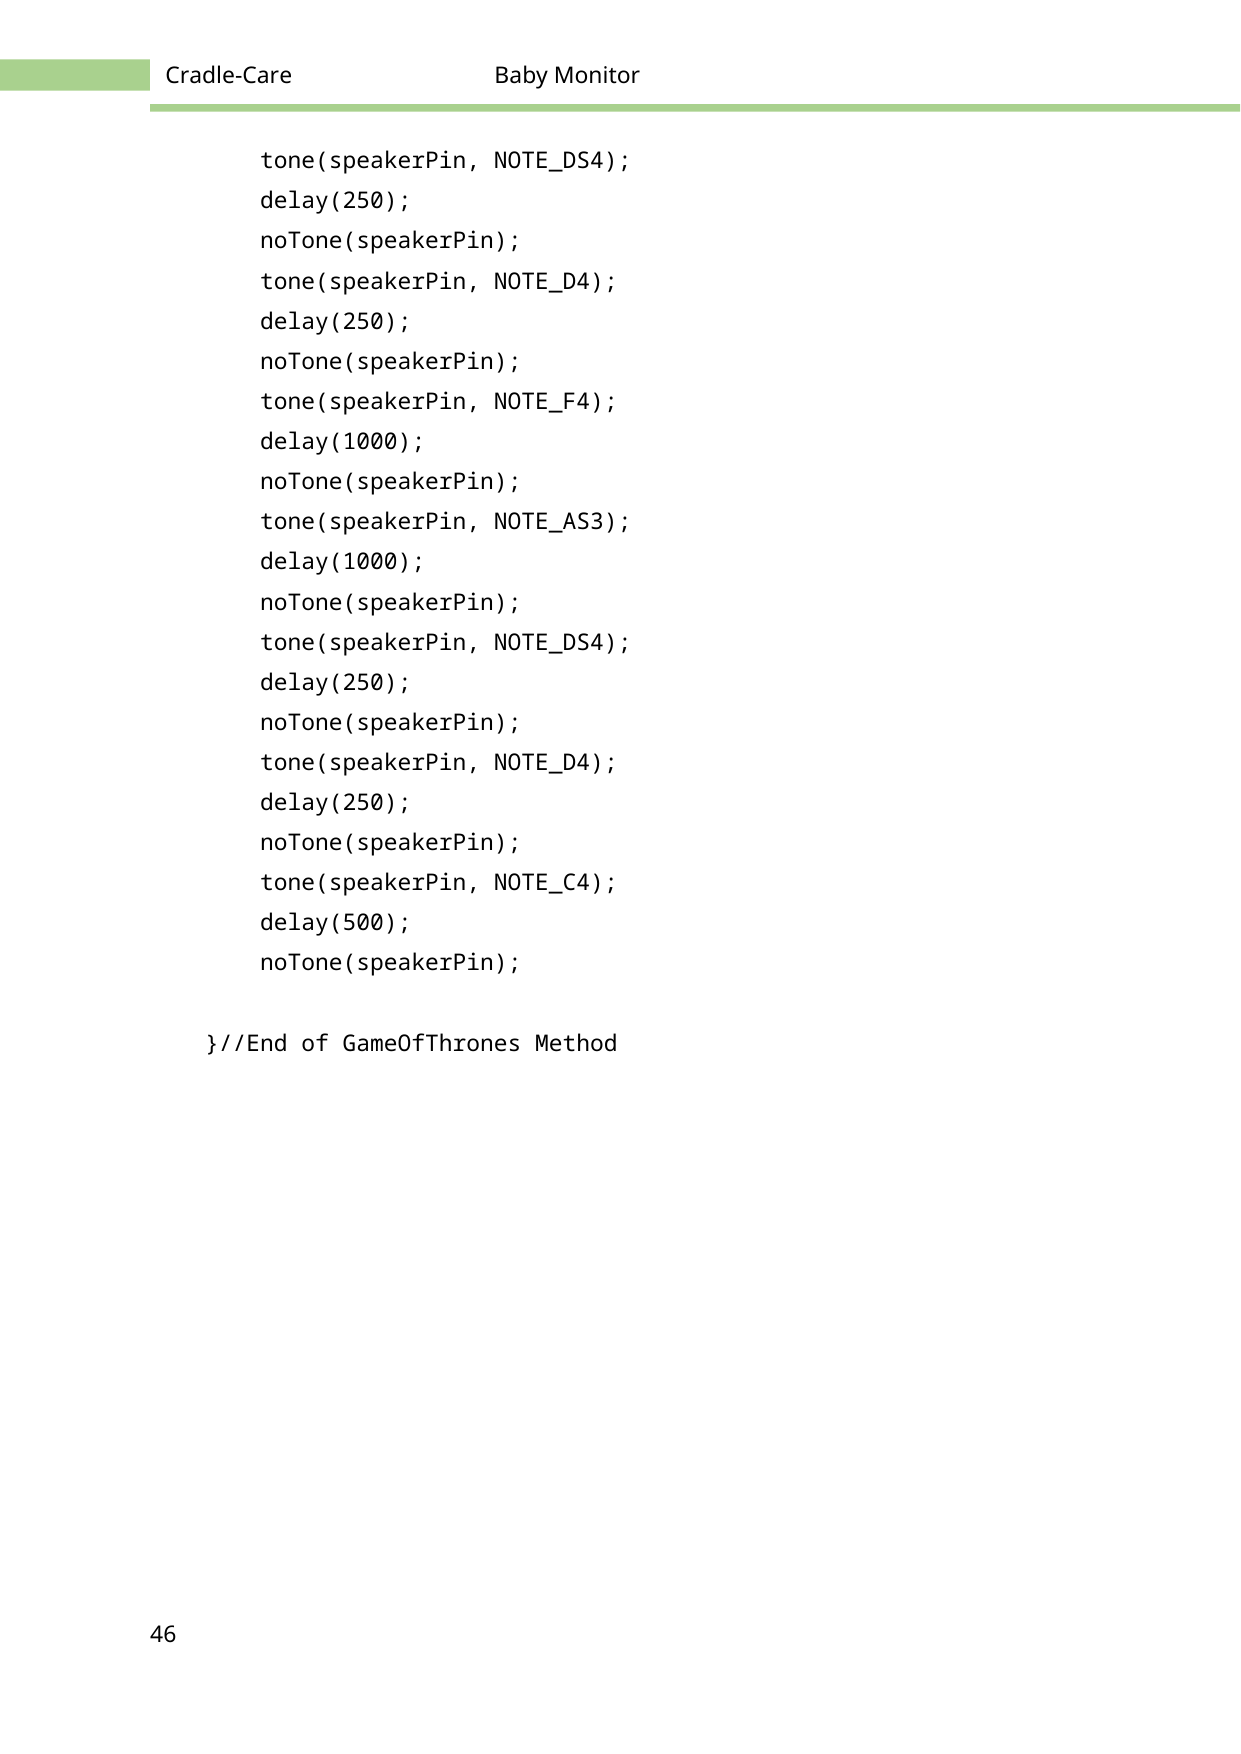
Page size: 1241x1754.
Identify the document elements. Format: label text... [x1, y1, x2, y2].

text delay(250); [150, 190, 1090, 213]
text tone(speakerPin, NOTE_F4); [150, 391, 1090, 414]
text delay(500); [150, 912, 1090, 935]
text noTone(speakerPin); [150, 471, 1090, 494]
text tone(speakerPin, NOTE_AS3); [150, 511, 1090, 534]
text delay(250); [150, 310, 1090, 334]
text delay(250); [150, 671, 1090, 695]
text tone(speakerPin, NOTE_C4); [150, 872, 1090, 895]
text noTone(speakerPin); [150, 230, 1090, 254]
text delay(1000); [150, 551, 1090, 574]
text delay(250); [150, 792, 1090, 815]
text tone(speakerPin, NOTE_D4); [150, 752, 1090, 775]
text noTone(speakerPin); [150, 832, 1090, 855]
text tone(speakerPin, NOTE_DS4); [150, 150, 1090, 173]
text delay(1000); [150, 431, 1090, 454]
text tone(speakerPin, NOTE_DS4); [150, 631, 1090, 655]
text noTone(speakerPin); [150, 351, 1090, 374]
text }//End of GameOfThrones Method [150, 1032, 1090, 1056]
text noTone(speakerPin); [150, 711, 1090, 735]
text noTone(speakerPin); [150, 591, 1090, 614]
text tone(speakerPin, NOTE_D4); [150, 270, 1090, 294]
text noTone(speakerPin); [150, 952, 1090, 976]
